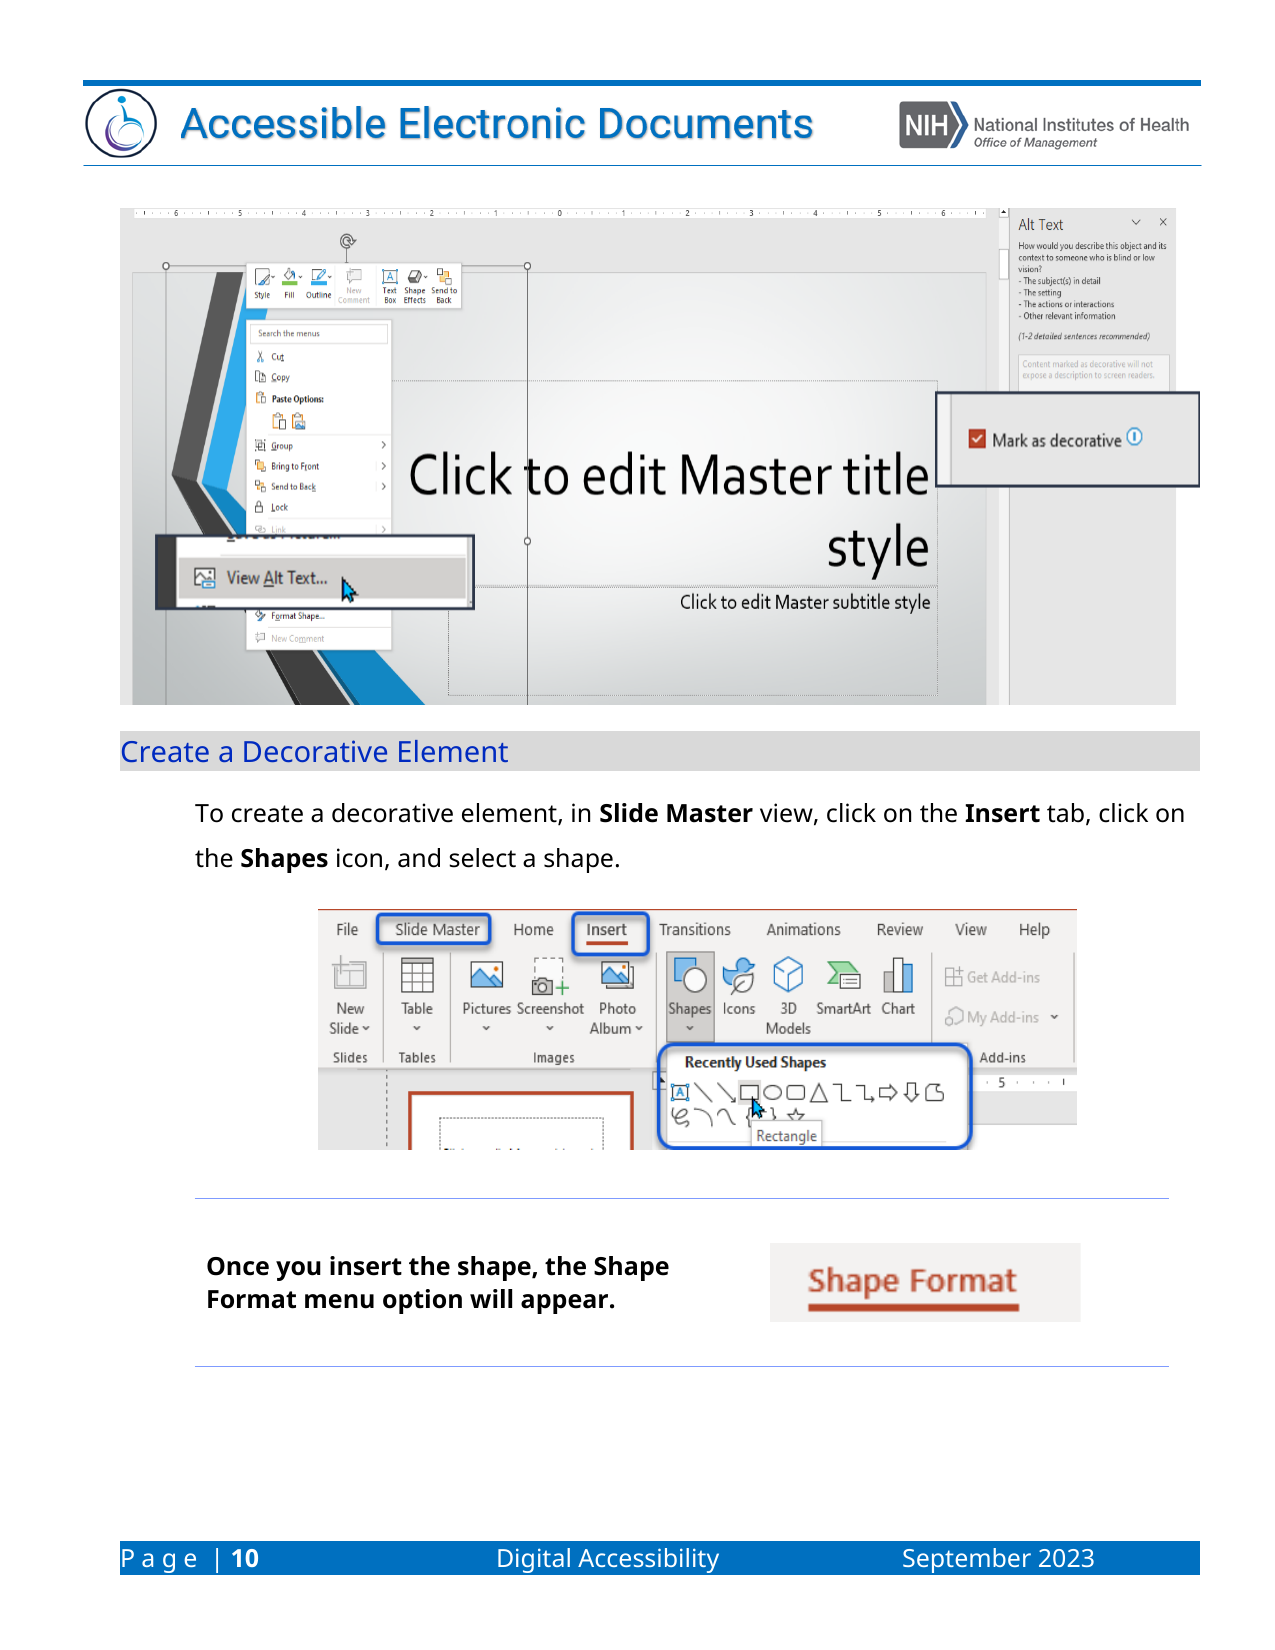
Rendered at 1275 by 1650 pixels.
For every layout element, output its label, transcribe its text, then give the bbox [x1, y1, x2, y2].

table_header [682, 1199, 1169, 1366]
picture [318, 909, 1077, 1150]
table_header Once you insert the shape, the Shape Format menu option will appear. [195, 1199, 682, 1366]
text To create a decorative element, in Slide Master view, click on the Insert tab, click on the Shapes icon, and select a shape. [195, 796, 1200, 874]
picture [770, 1243, 1081, 1322]
picture [75, 75, 1210, 171]
picture [120, 208, 1200, 705]
subtitle Create a Decorative Element [120, 731, 1200, 771]
